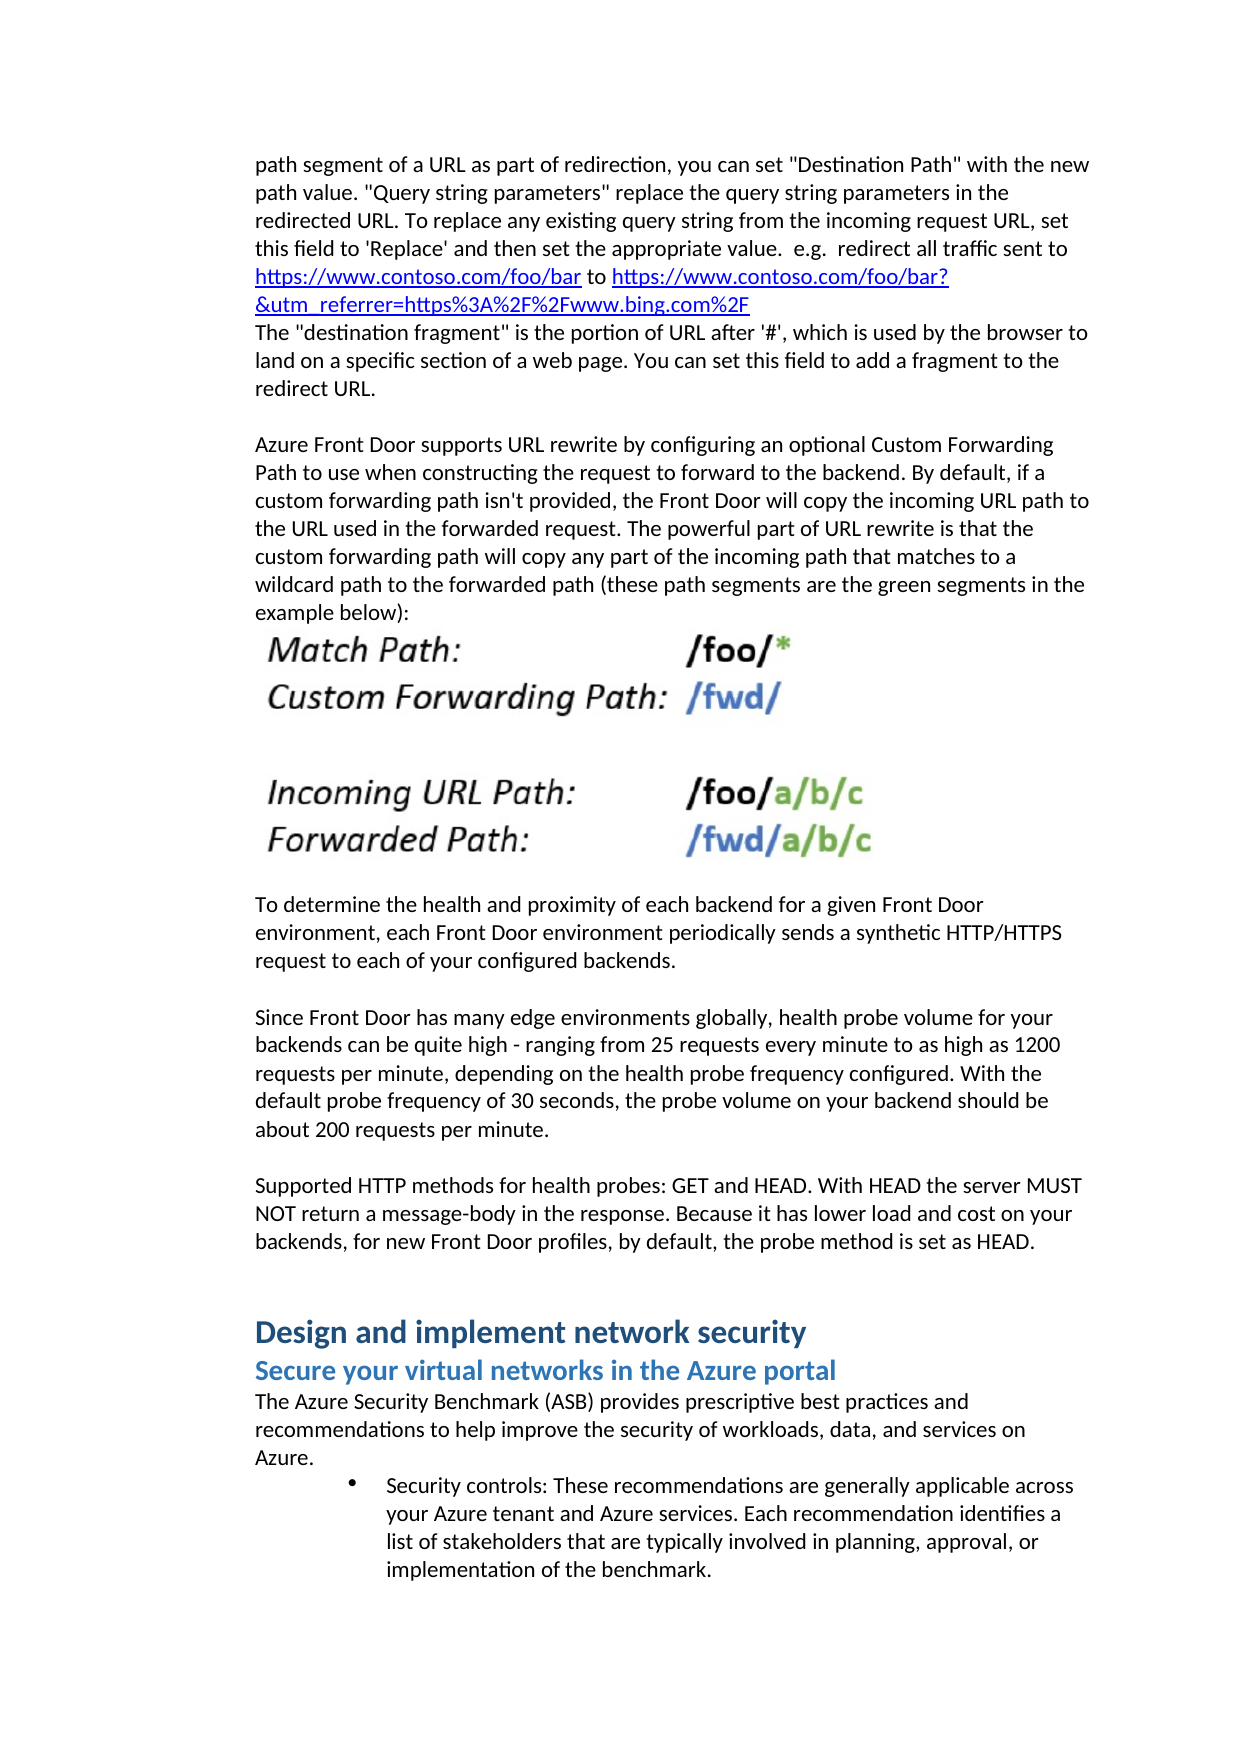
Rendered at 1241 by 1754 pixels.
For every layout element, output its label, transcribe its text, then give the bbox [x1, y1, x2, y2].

text The "destination fragment" is the portion of URL after '#', which is used by the browser to land on a specific section of a web page. You can set this field to add a fragment to the redirect URL. [255, 318, 1090, 402]
text Azure Front Door supports URL rewrite by configuring an optional Custom Forwarding Path to use when constructing the request to forward to the backend. By default, if a custom forwarding path isn't provided, the Front Door will copy the incoming URL path to the URL used in the forwarded request. The powerful part of URL rewrite is that the custom forwarding path will copy any part of the incoming path that matches to a wildcard path to the forwarded path (these path segments are the green segments in the example below): [255, 430, 1090, 626]
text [255, 150, 1090, 318]
text Design and implement network security [255, 1311, 1090, 1352]
picture [254, 626, 885, 863]
list Security controls: These recommendations are generally applicable across your Azure tenant and Azure services. Each recommendation identifies a list of stakeholders that are typically involved in planning, approval, or implementation of the benchmark. [348, 1471, 1090, 1583]
text The Azure Security Benchmark (ASB) provides prescriptive best practices and recommendations to help improve the security of workloads, data, and services on Azure. [255, 1387, 1090, 1471]
text To determine the health and proximity of each backend for a given Front Door environment, each Front Door environment periodically sends a synthetic HTTP/HTTPS request to each of your configured backends. [255, 891, 1090, 974]
text Since Front Door has many edge environments globally, health probe volume for your backends can be quite high - ranging from 25 requests every minute to as high as 1200 requests per minute, depending on the health probe frequency configured. With the default probe frequency of 30 seconds, the probe volume on your backend should be about 200 requests per minute. [255, 1003, 1090, 1143]
text Supported HTTP methods for health probes: GET and HEAD. With HEAD the server MUST NOT return a message-body in the response. Because it has lower load and cost on your backends, for new Front Door profiles, by default, the probe method is set as HEAD. [255, 1171, 1090, 1255]
text Secure your virtual networks in the Azure portal [255, 1352, 1090, 1387]
